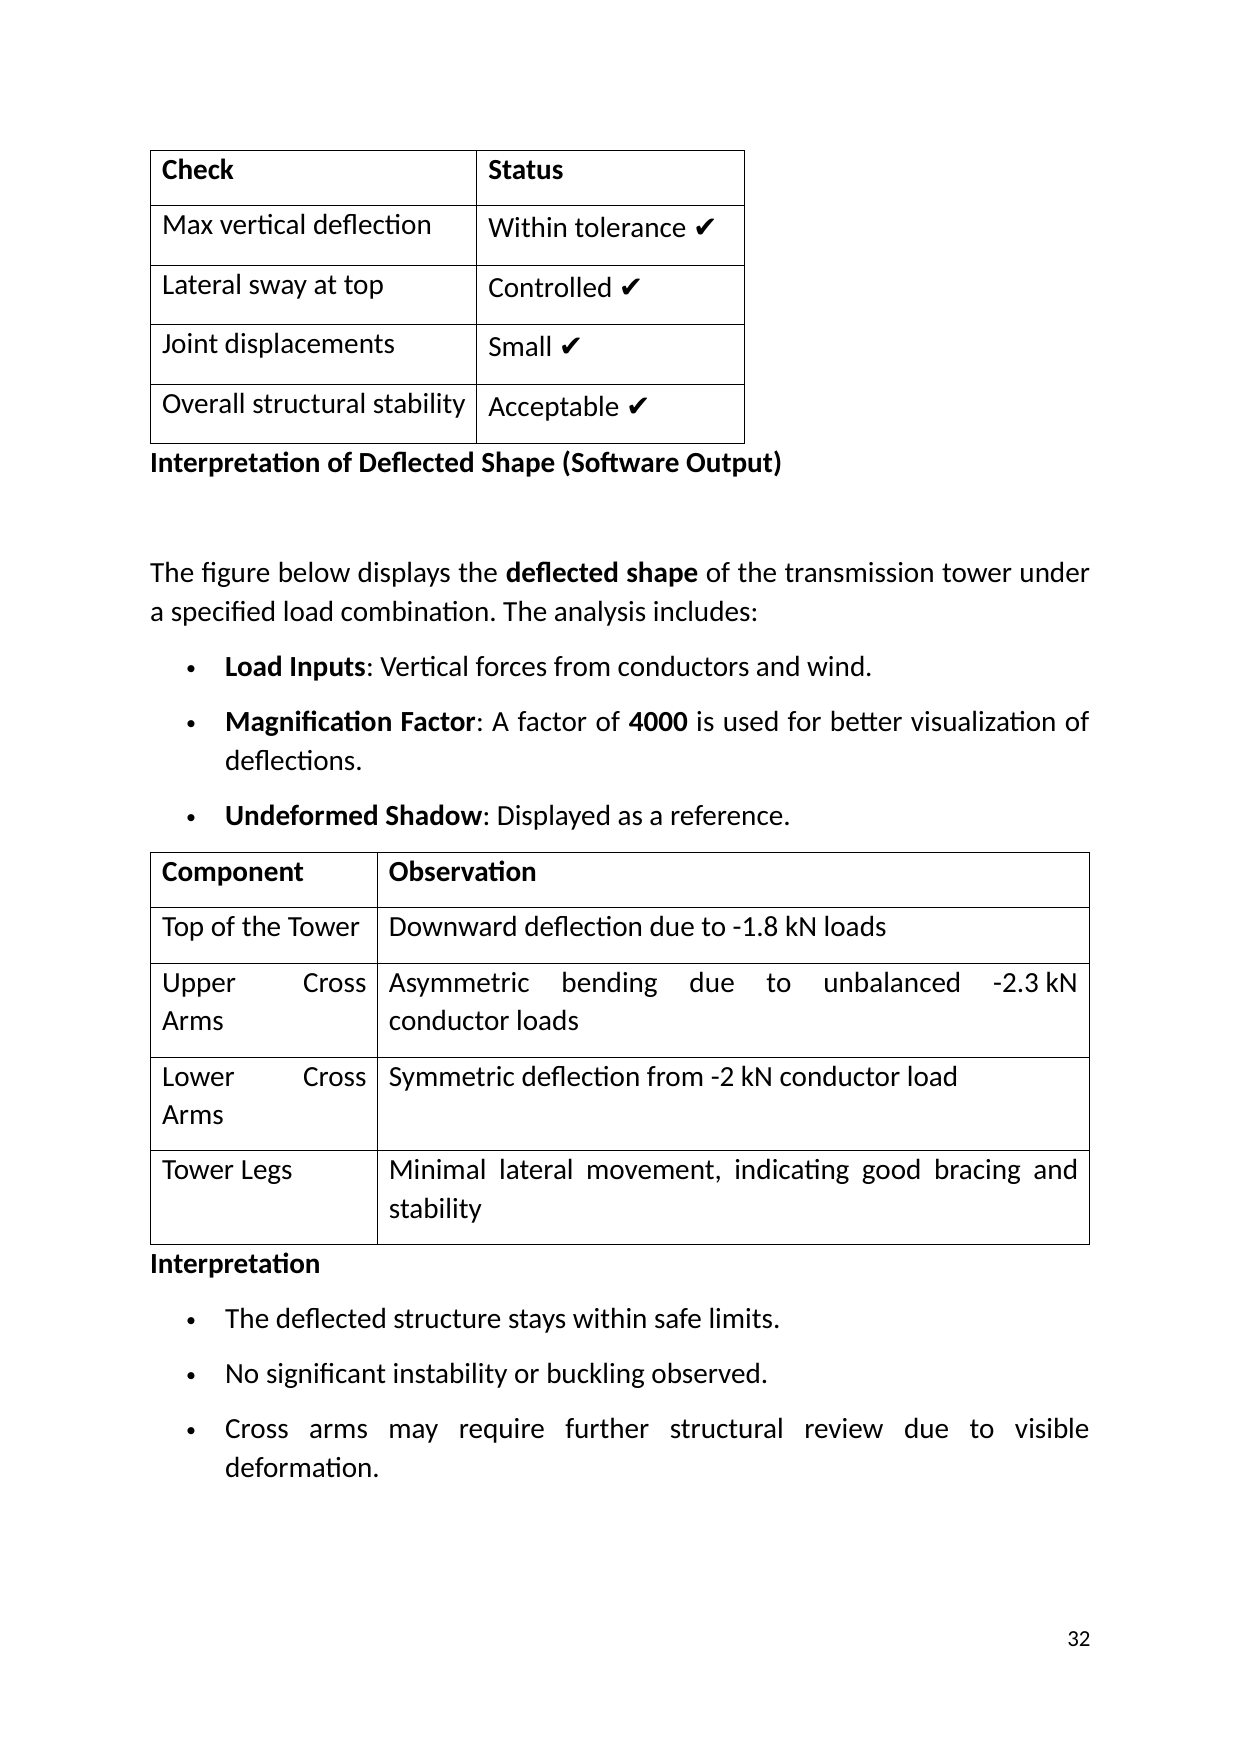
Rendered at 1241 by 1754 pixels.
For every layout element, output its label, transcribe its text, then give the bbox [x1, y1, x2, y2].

table_header Check [151, 151, 476, 205]
text Interpretation of Deflected Shape (Software Output) [150, 444, 1090, 480]
table_cell Asymmetric bending due to unbalanced -2.3 kN conductor loads [378, 964, 1089, 1057]
table_cell Lower Cross Arms [151, 1058, 377, 1150]
text The figure below displays the deflected shape of the transmission tower under a specified load combination. The analysis includes: [150, 554, 1090, 629]
table_cell Lateral sway at top [151, 266, 476, 324]
table_header Component [151, 853, 377, 907]
text Interpretation [150, 1245, 1090, 1281]
table_cell Tower Legs [151, 1151, 377, 1244]
list Load Inputs: Vertical forces from conductors and wind. [187, 648, 1090, 684]
list Cross arms may require further structural review due to visible deformation. [187, 1411, 1090, 1485]
table_cell Top of the Tower [151, 908, 377, 963]
table_cell Upper Cross Arms [151, 964, 377, 1057]
list Undeformed Shadow: Displayed as a reference. [187, 797, 1090, 832]
table_cell Overall structural stability [151, 385, 476, 443]
table_header Observation [378, 853, 1089, 907]
list No significant instability or buckling observed. [187, 1356, 1090, 1391]
table_cell Within tolerance ✔️ [477, 206, 744, 265]
table_cell Max vertical deflection [151, 206, 476, 265]
table_cell Downward deflection due to -1.8 kN loads [378, 908, 1089, 963]
table_cell Controlled ✔️ [477, 266, 744, 324]
table_cell Symmetric deflection from -2 kN conductor load [378, 1058, 1089, 1150]
table_cell Minimal lateral movement, indicating good bracing and stability [378, 1151, 1089, 1244]
list The deflected structure stays within safe limits. [187, 1300, 1090, 1336]
list Magnification Factor: A factor of 4000 is used for better visualization of deflections. [187, 703, 1090, 777]
table_cell Joint displacements [151, 325, 476, 384]
table_cell Acceptable ✔️ [477, 385, 744, 443]
table_header Status [477, 151, 744, 205]
table_cell Small ✔️ [477, 325, 744, 384]
